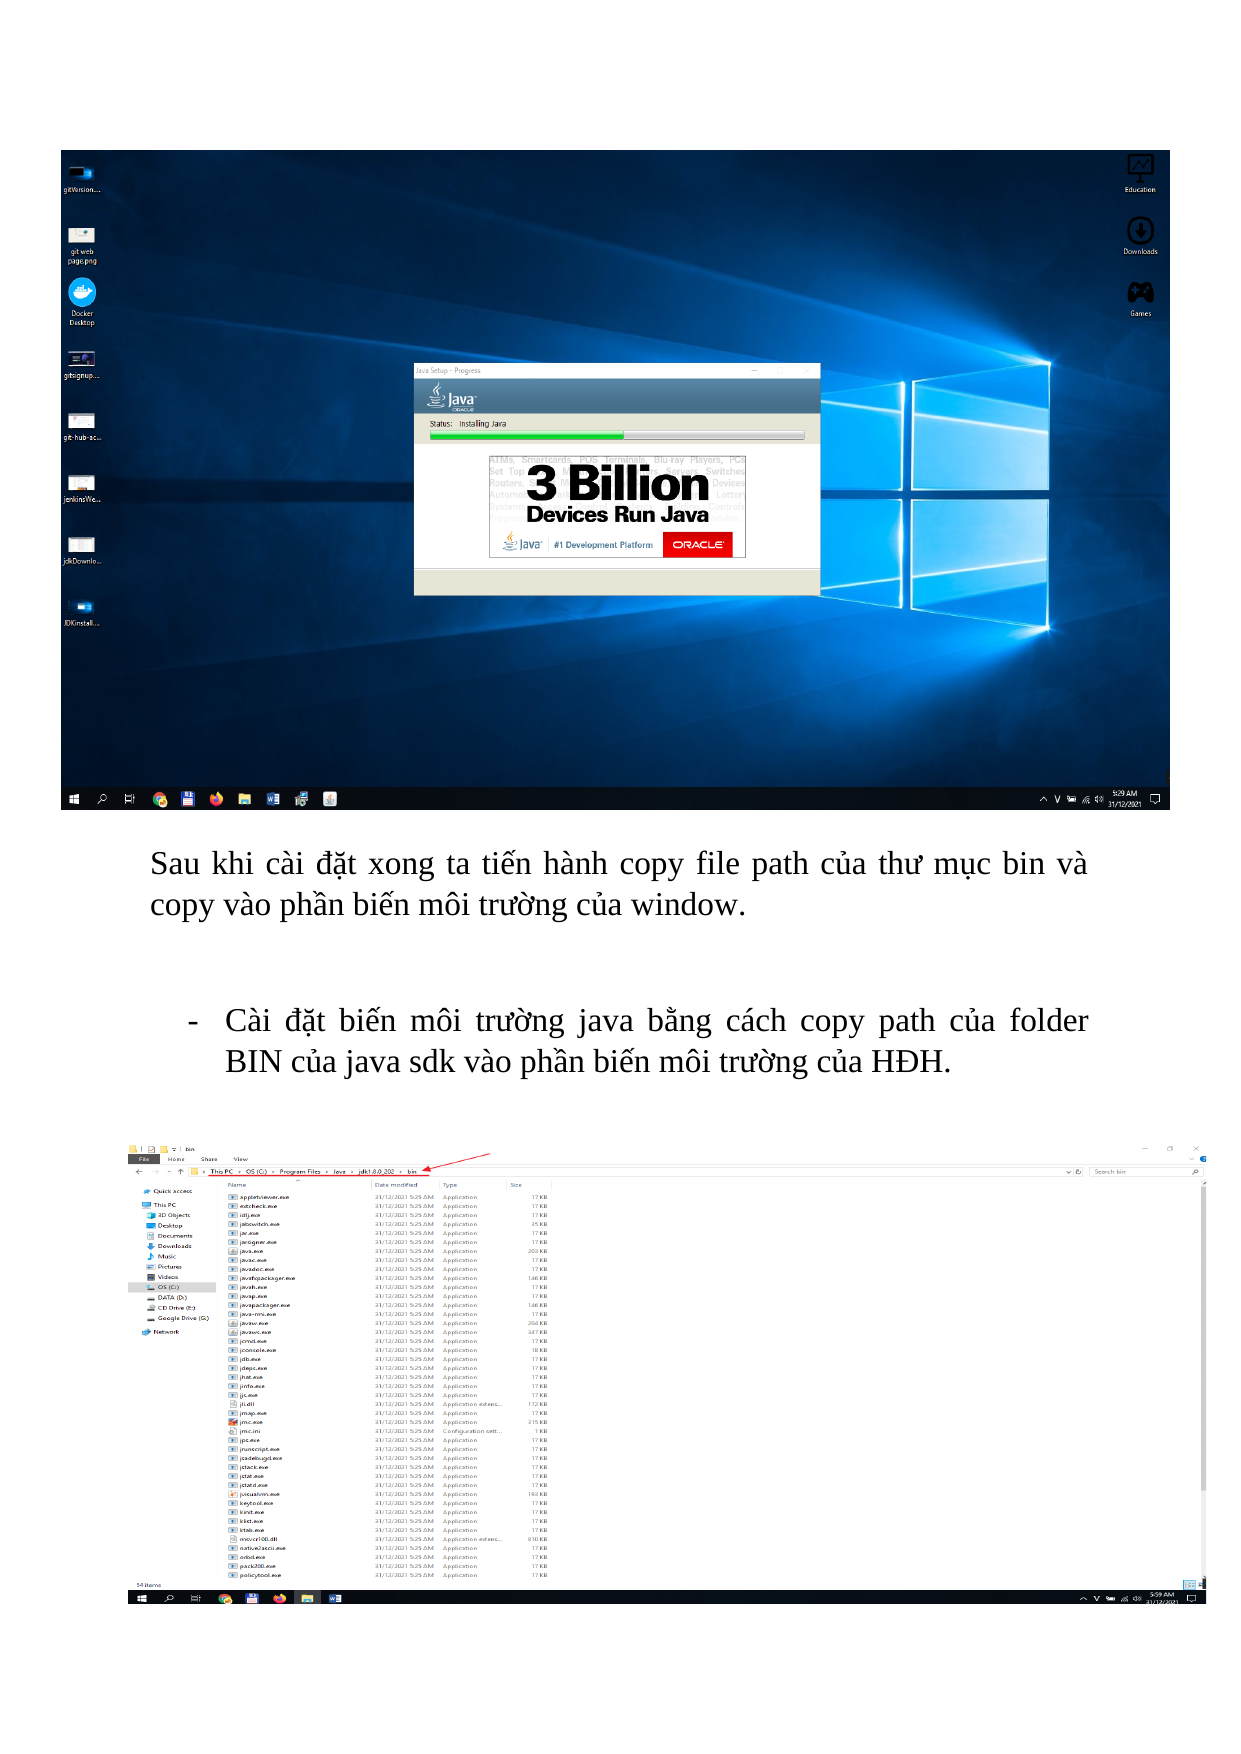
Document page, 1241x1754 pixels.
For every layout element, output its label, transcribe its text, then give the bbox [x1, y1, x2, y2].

text Sau khi cài đặt xong ta tiến hành copy file path của thư mục bin và copy vào phần biến môi trường của window. [150, 809, 1090, 923]
list Cài đặt biến môi trường java bằng cách copy path của folder BIN của java sdk vào phần biến môi trường của HĐH. [187, 1000, 1090, 1080]
picture [128, 1144, 1206, 1604]
picture [61, 150, 1170, 809]
